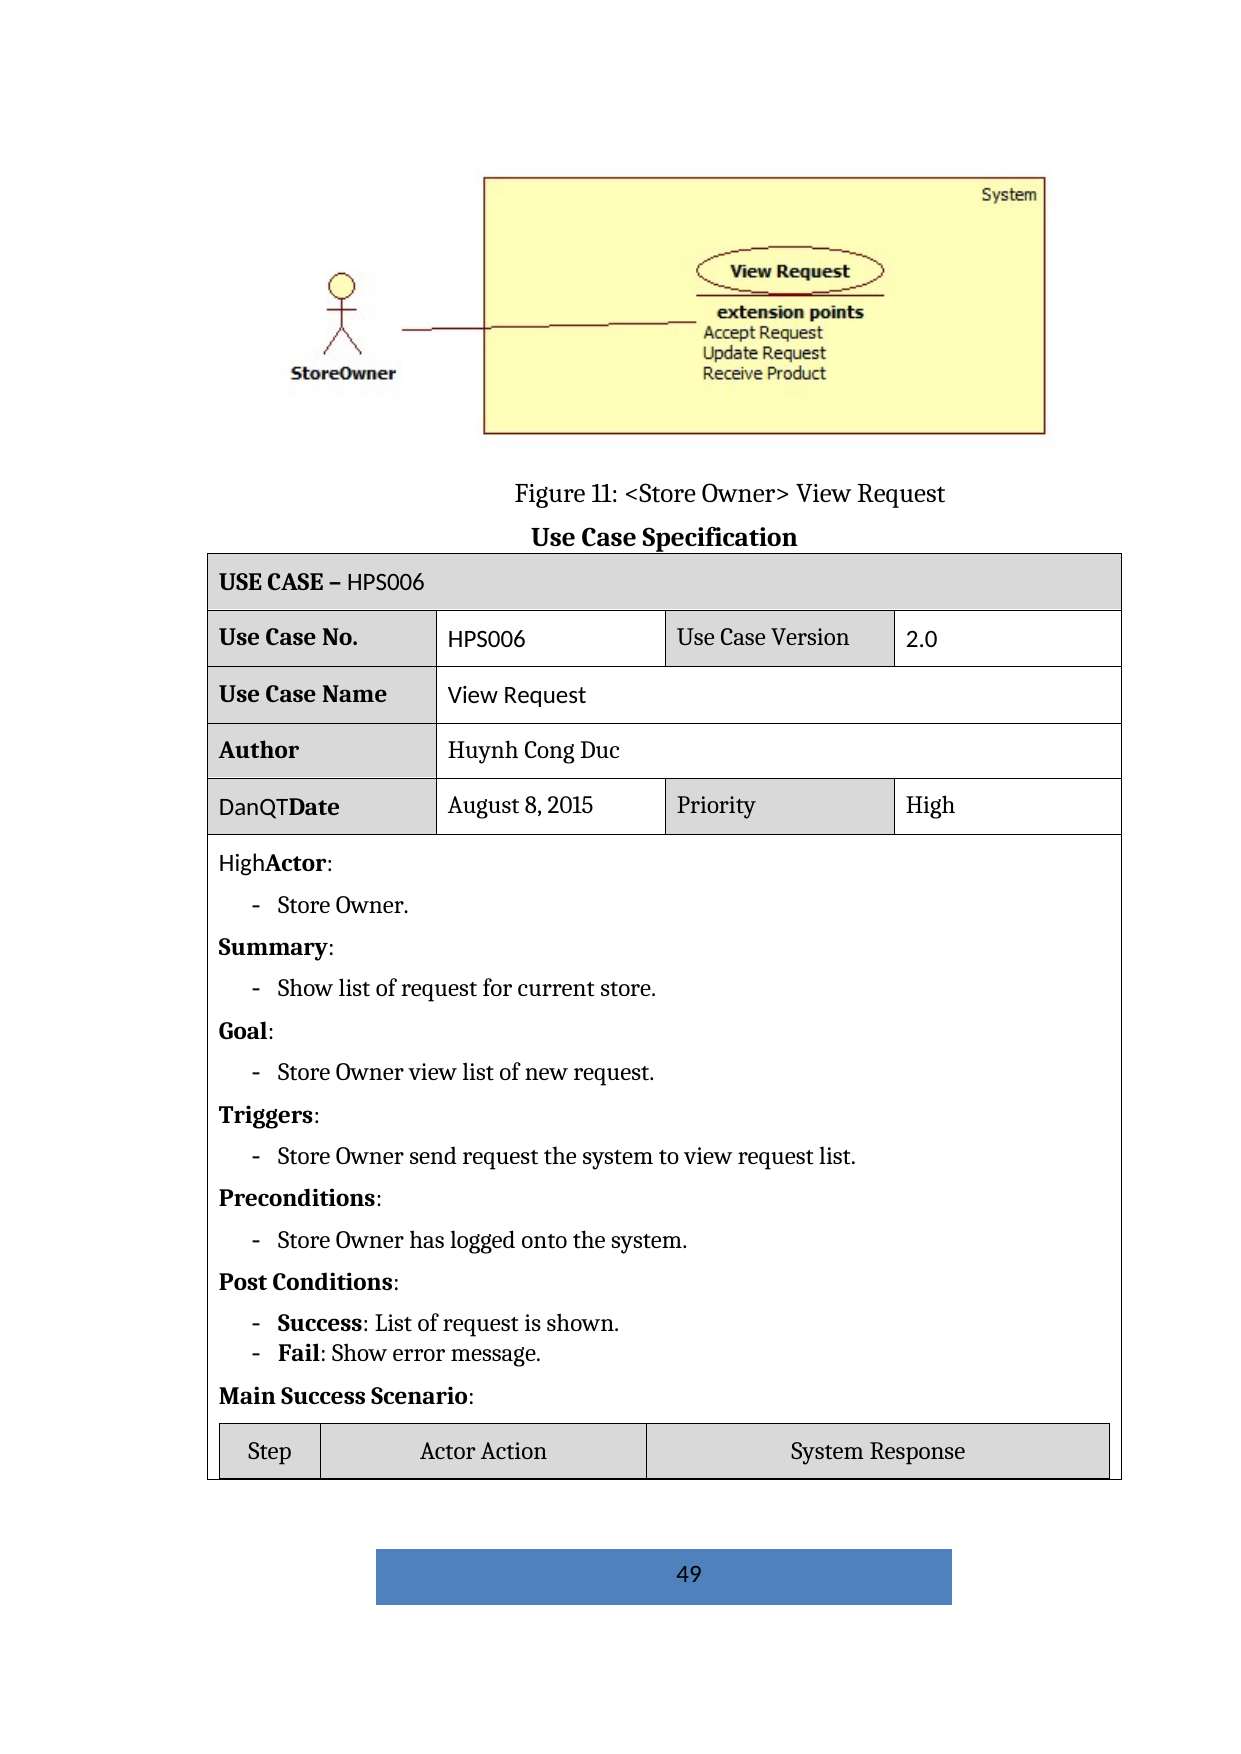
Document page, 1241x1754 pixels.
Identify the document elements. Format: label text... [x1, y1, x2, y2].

table_cell Date [208, 779, 436, 834]
table_cell Use Case No. [208, 611, 436, 666]
table_cell Use Case Name [208, 667, 436, 723]
table_cell Priority [666, 779, 894, 834]
text Use Case Specification [207, 522, 1122, 553]
picture [252, 147, 1077, 466]
table_header USE CASE – [208, 554, 1121, 609]
table_cell [437, 667, 1121, 723]
table_cell Author [208, 724, 436, 777]
table_cell Use Case Version [666, 611, 894, 666]
